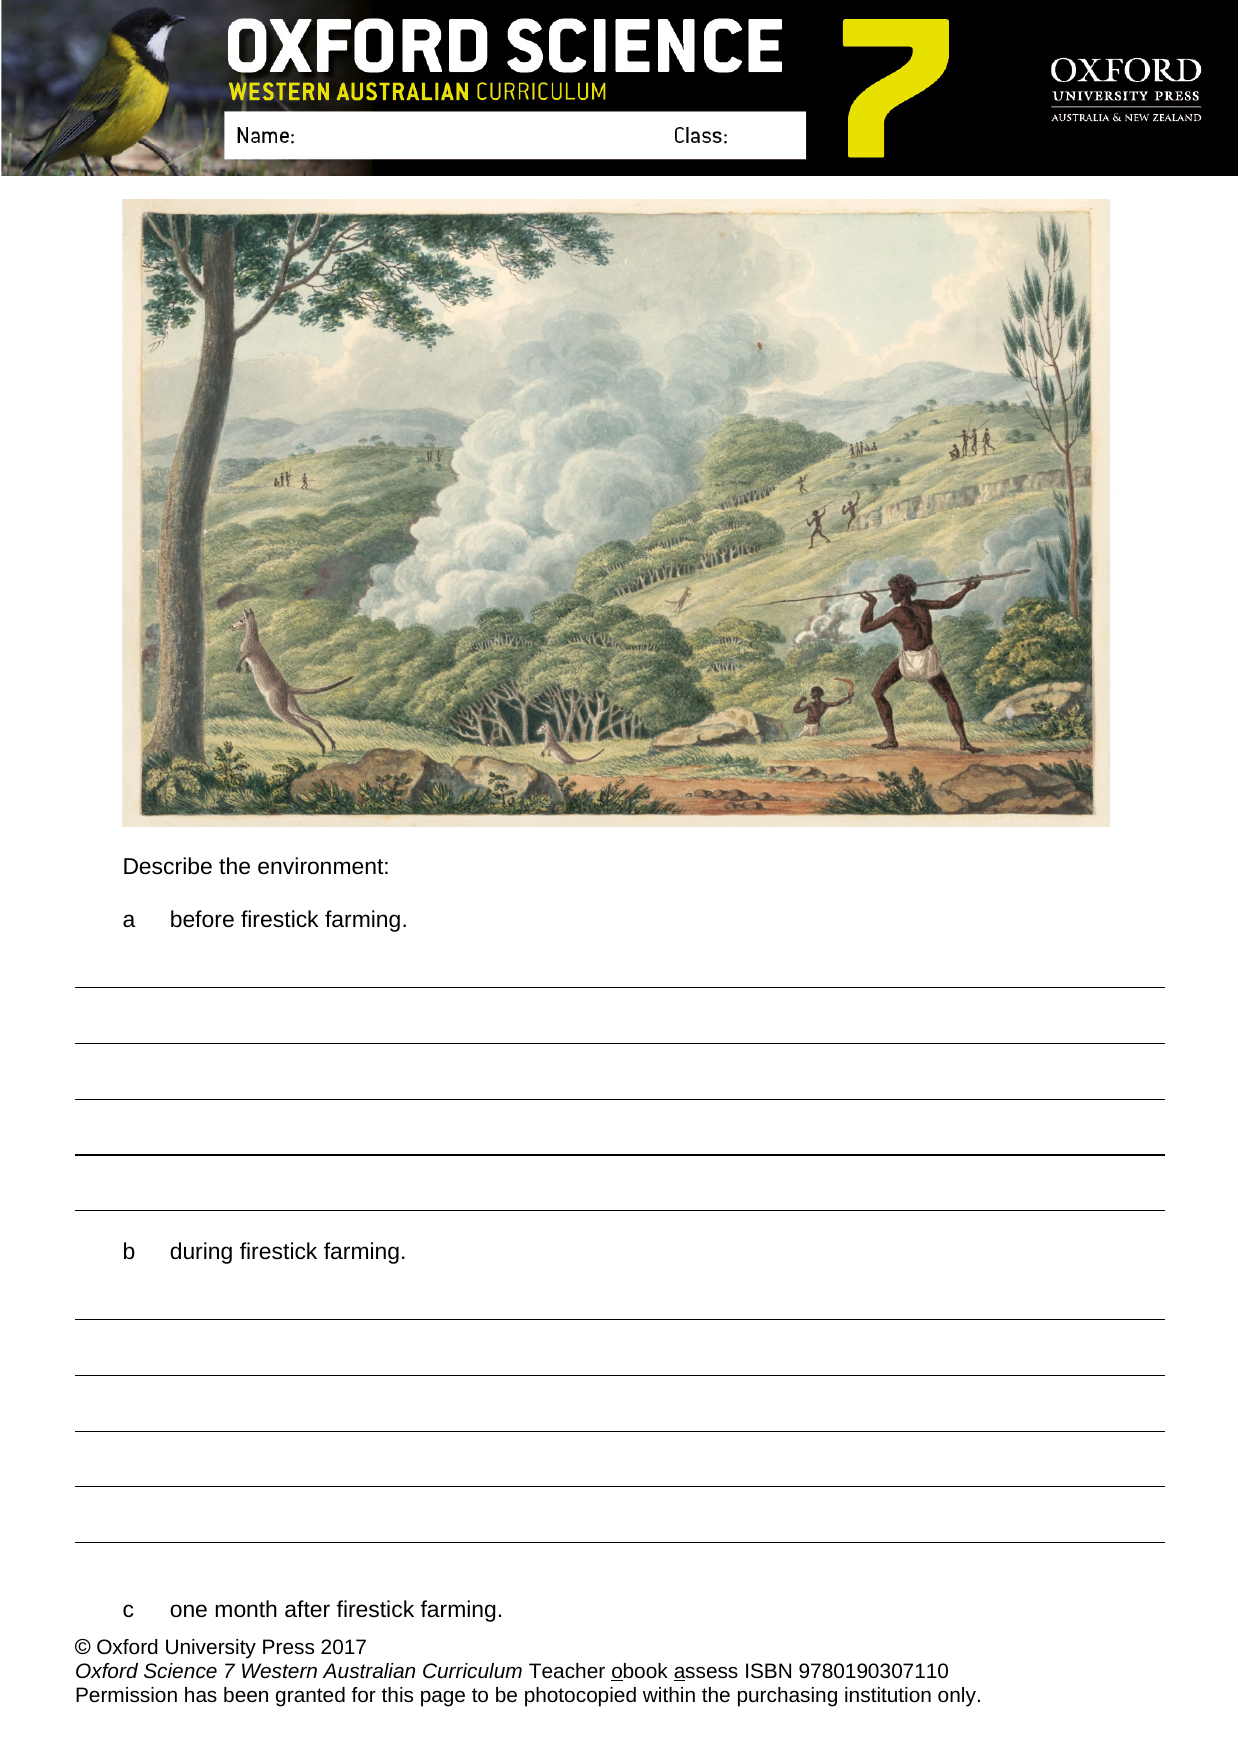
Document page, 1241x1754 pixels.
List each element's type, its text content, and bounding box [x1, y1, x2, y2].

list b during firestick farming. [122, 1238, 1165, 1264]
list Describe the environment: [122, 853, 1165, 879]
picture [0, 0, 1238, 176]
picture [122, 199, 1118, 827]
list c one month after firestick farming. [122, 1596, 1165, 1622]
list a before firestick farming. [122, 906, 1165, 932]
